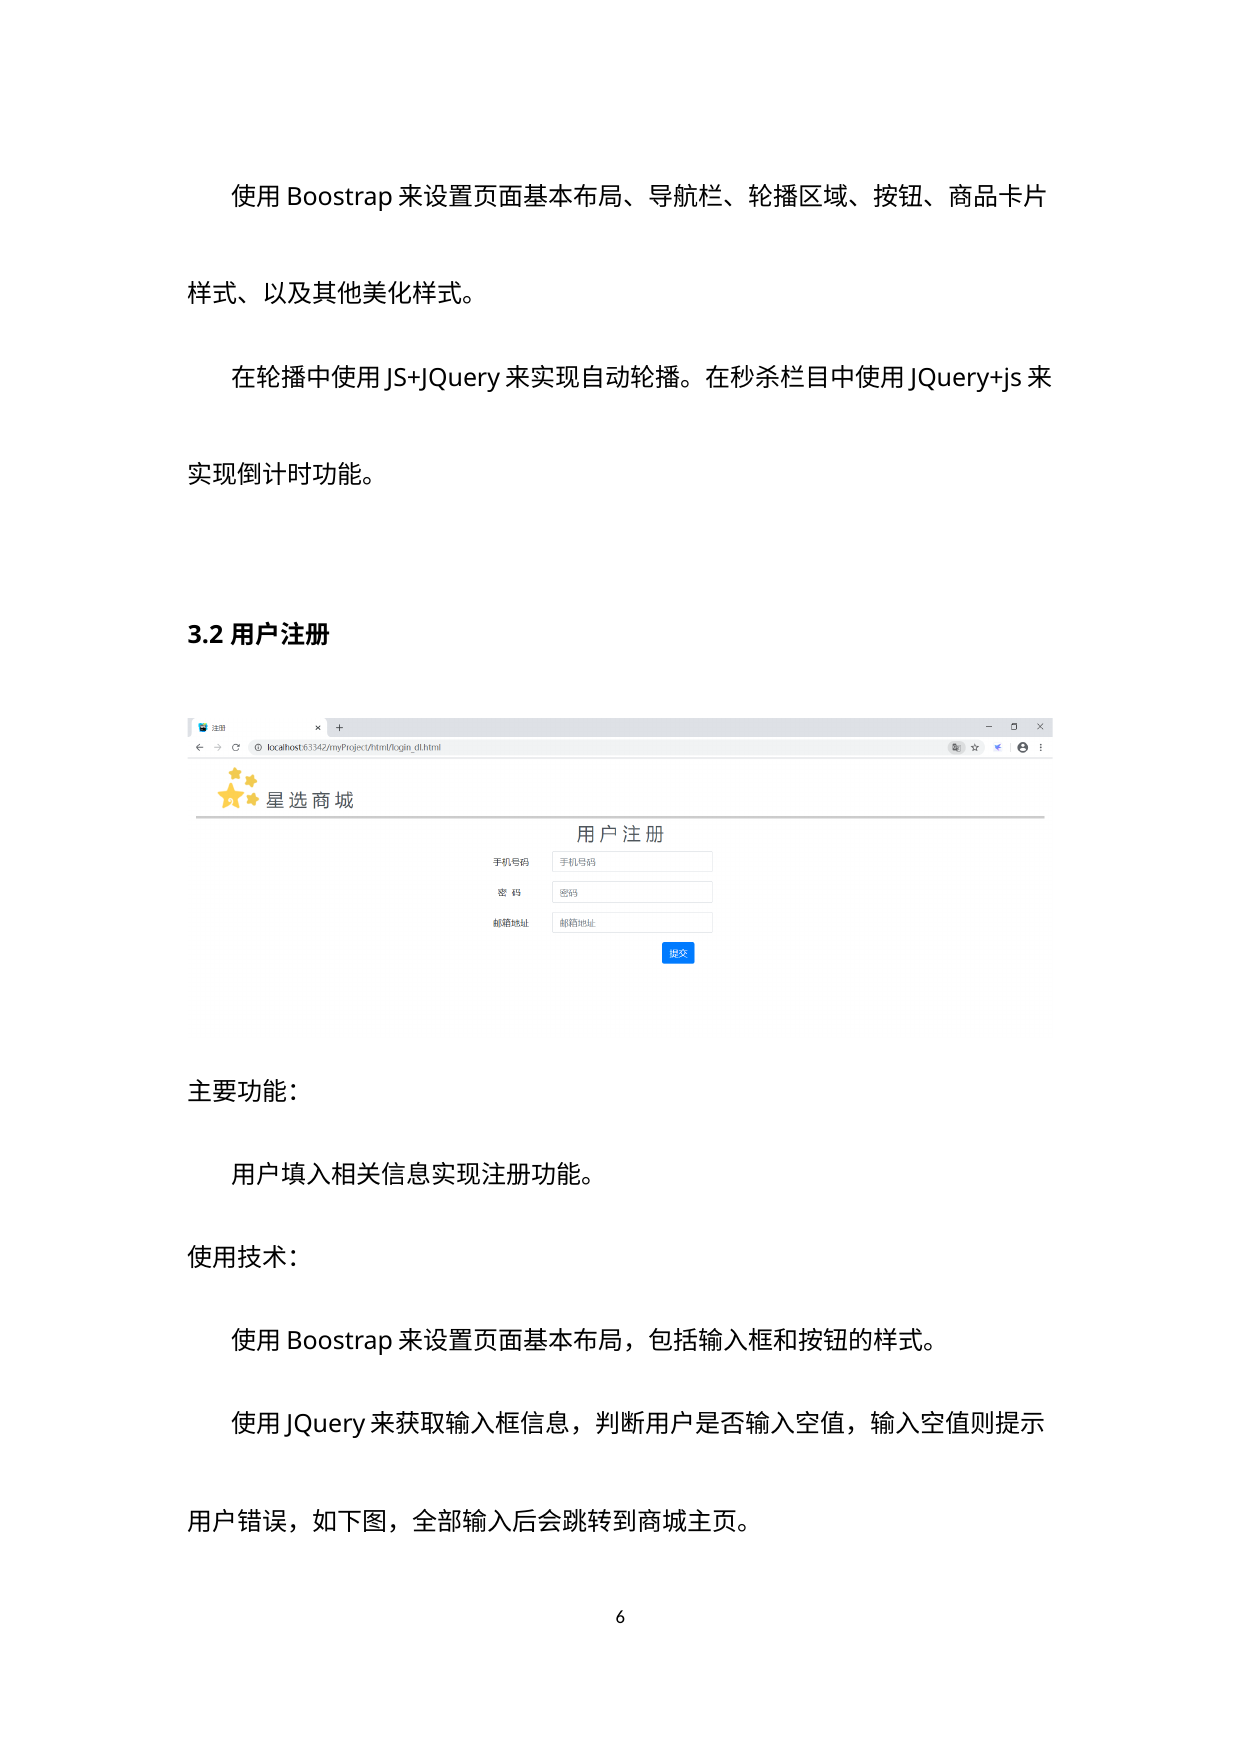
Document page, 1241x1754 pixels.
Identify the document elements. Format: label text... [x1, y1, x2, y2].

subtitle 3.2 用户注册 [187, 600, 1053, 665]
text 在轮播中使用JS+JQuery来实现自动轮播。在秒杀栏目中使用JQuery+js来实现倒计时功能。 [187, 343, 1053, 505]
text 使用JQuery来获取输入框信息，判断用户是否输入空值，输入空值则提示用户错误，如下图，全部输入后会跳转到商城主页。 [187, 1389, 1053, 1552]
text 使用Boostrap来设置页面基本布局、导航栏、轮播区域、按钮、商品卡片样式、以及其他美化样式。 [187, 162, 1053, 324]
picture [187, 718, 1053, 1038]
text 主要功能： [187, 1057, 1053, 1122]
text 使用技术： [187, 1223, 1053, 1288]
text 使用Boostrap来设置页面基本布局，包括输入框和按钮的样式。 [187, 1306, 1053, 1371]
text 用户填入相关信息实现注册功能。 [187, 1140, 1053, 1205]
